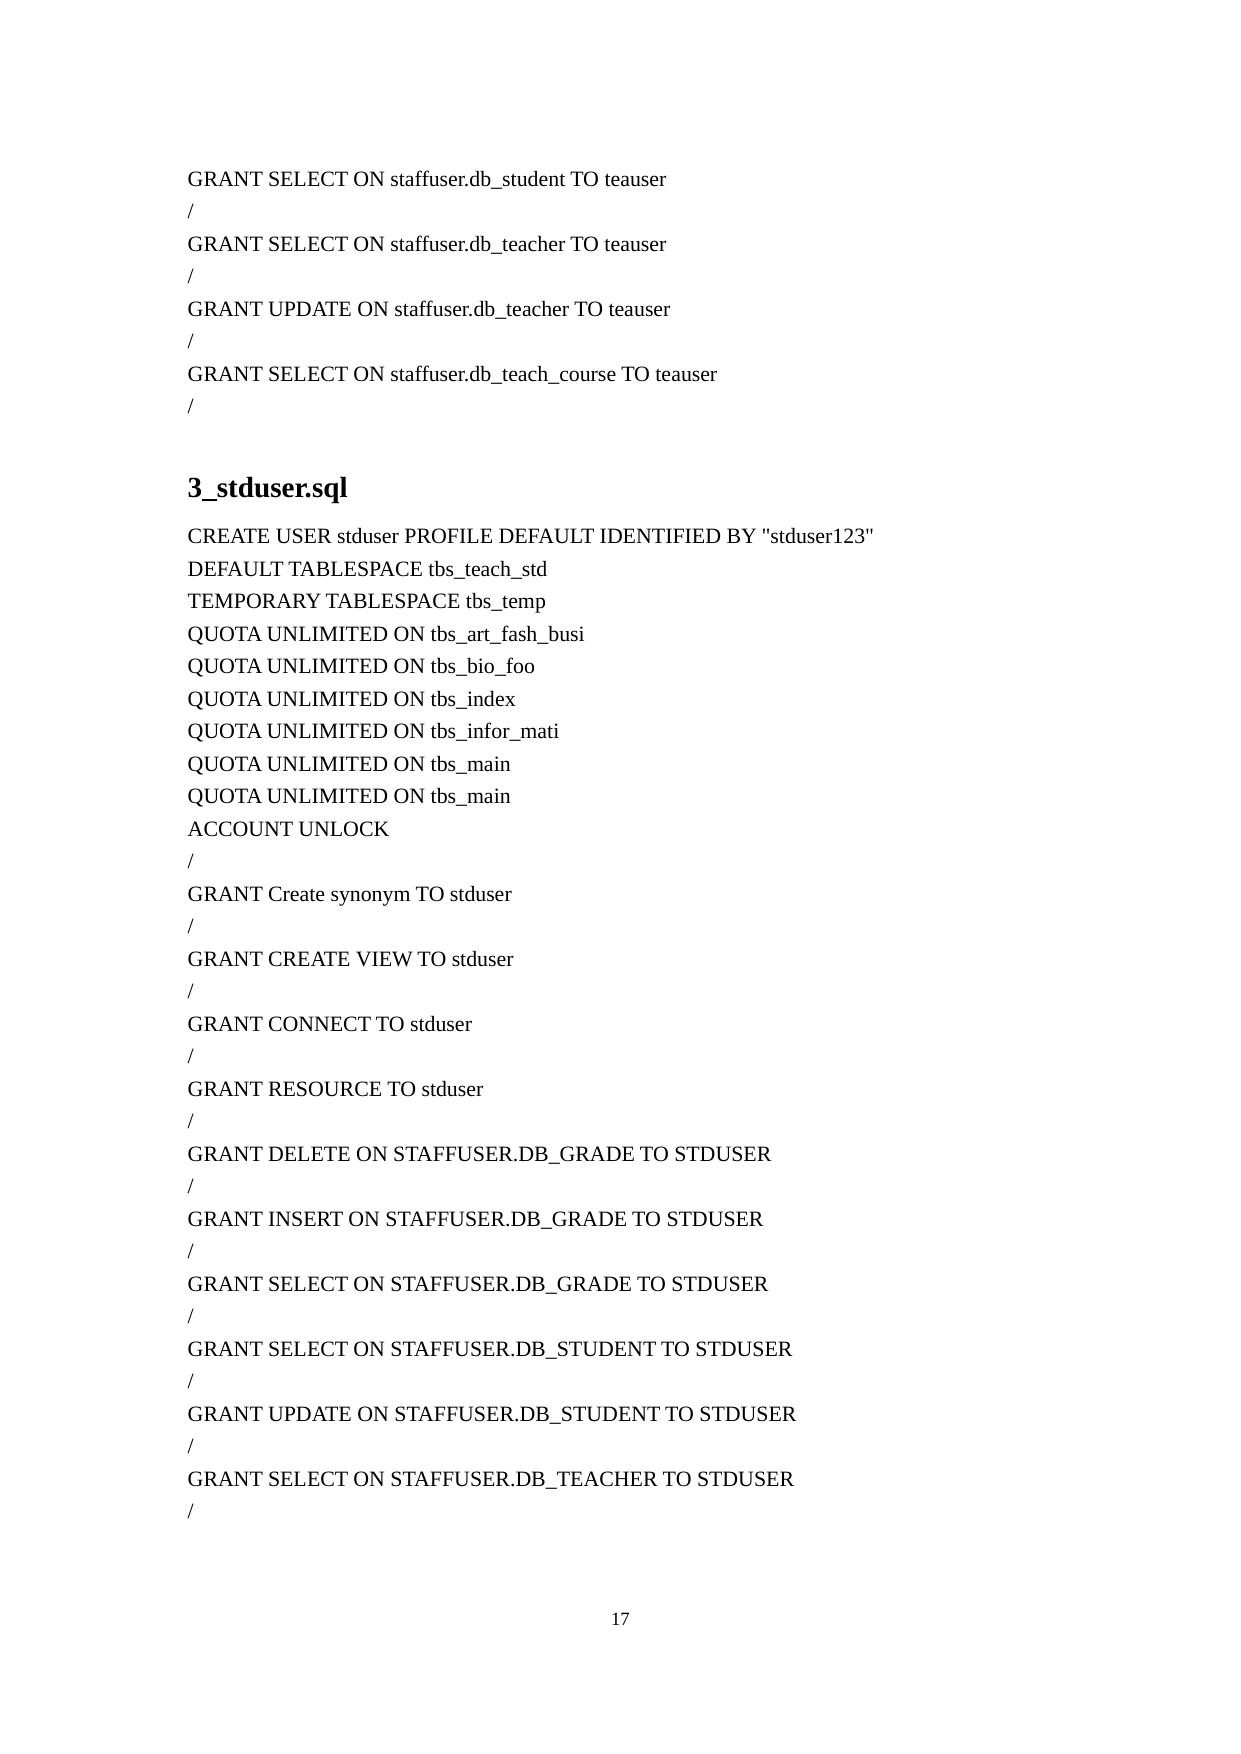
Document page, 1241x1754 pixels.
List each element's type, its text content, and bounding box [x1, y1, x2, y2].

text QUOTA UNLIMITED ON tbs_infor_mati [187, 714, 1053, 747]
text QUOTA UNLIMITED ON tbs_main [187, 779, 1053, 812]
text / [187, 259, 1053, 292]
text GRANT INSERT ON STAFFUSER.DB_GRADE TO STDUSER [187, 1202, 1053, 1234]
text GRANT SELECT ON staffuser.db_student TO teauser [187, 162, 1053, 194]
text / [187, 1299, 1053, 1332]
text / [187, 974, 1053, 1007]
text QUOTA UNLIMITED ON tbs_bio_foo [187, 649, 1053, 682]
text GRANT SELECT ON staffuser.db_teach_course TO teauser [187, 357, 1053, 389]
text / [187, 1429, 1053, 1462]
text GRANT Create synonym TO stduser [187, 877, 1053, 909]
text / [187, 909, 1053, 942]
text GRANT SELECT ON STAFFUSER.DB_TEACHER TO STDUSER [187, 1462, 1053, 1494]
text / [187, 844, 1053, 877]
text / [187, 1104, 1053, 1137]
text GRANT UPDATE ON STAFFUSER.DB_STUDENT TO STDUSER [187, 1397, 1053, 1429]
text GRANT CONNECT TO stduser [187, 1007, 1053, 1039]
text GRANT DELETE ON STAFFUSER.DB_GRADE TO STDUSER [187, 1137, 1053, 1169]
text / [187, 1234, 1053, 1267]
text / [187, 1039, 1053, 1072]
text GRANT UPDATE ON staffuser.db_teacher TO teauser [187, 292, 1053, 324]
text GRANT SELECT ON STAFFUSER.DB_GRADE TO STDUSER [187, 1267, 1053, 1299]
text GRANT SELECT ON STAFFUSER.DB_STUDENT TO STDUSER [187, 1332, 1053, 1364]
text GRANT RESOURCE TO stduser [187, 1072, 1053, 1104]
text / [187, 1364, 1053, 1397]
text QUOTA UNLIMITED ON tbs_main [187, 747, 1053, 779]
text TEMPORARY TABLESPACE tbs_temp [187, 584, 1053, 617]
text DEFAULT TABLESPACE tbs_teach_std [187, 552, 1053, 584]
text QUOTA UNLIMITED ON tbs_art_fash_busi [187, 617, 1053, 649]
text ACCOUNT UNLOCK [187, 812, 1053, 844]
text QUOTA UNLIMITED ON tbs_index [187, 682, 1053, 714]
text CREATE USER stduser PROFILE DEFAULT IDENTIFIED BY "stduser123" [187, 519, 1053, 552]
text GRANT CREATE VIEW TO stduser [187, 942, 1053, 974]
text / [187, 194, 1053, 227]
text GRANT SELECT ON staffuser.db_teacher TO teauser [187, 227, 1053, 259]
text / [187, 1169, 1053, 1202]
text / [187, 1494, 1053, 1527]
text / [187, 389, 1053, 422]
text / [187, 324, 1053, 357]
text 3_stduser.sql [187, 454, 1053, 519]
